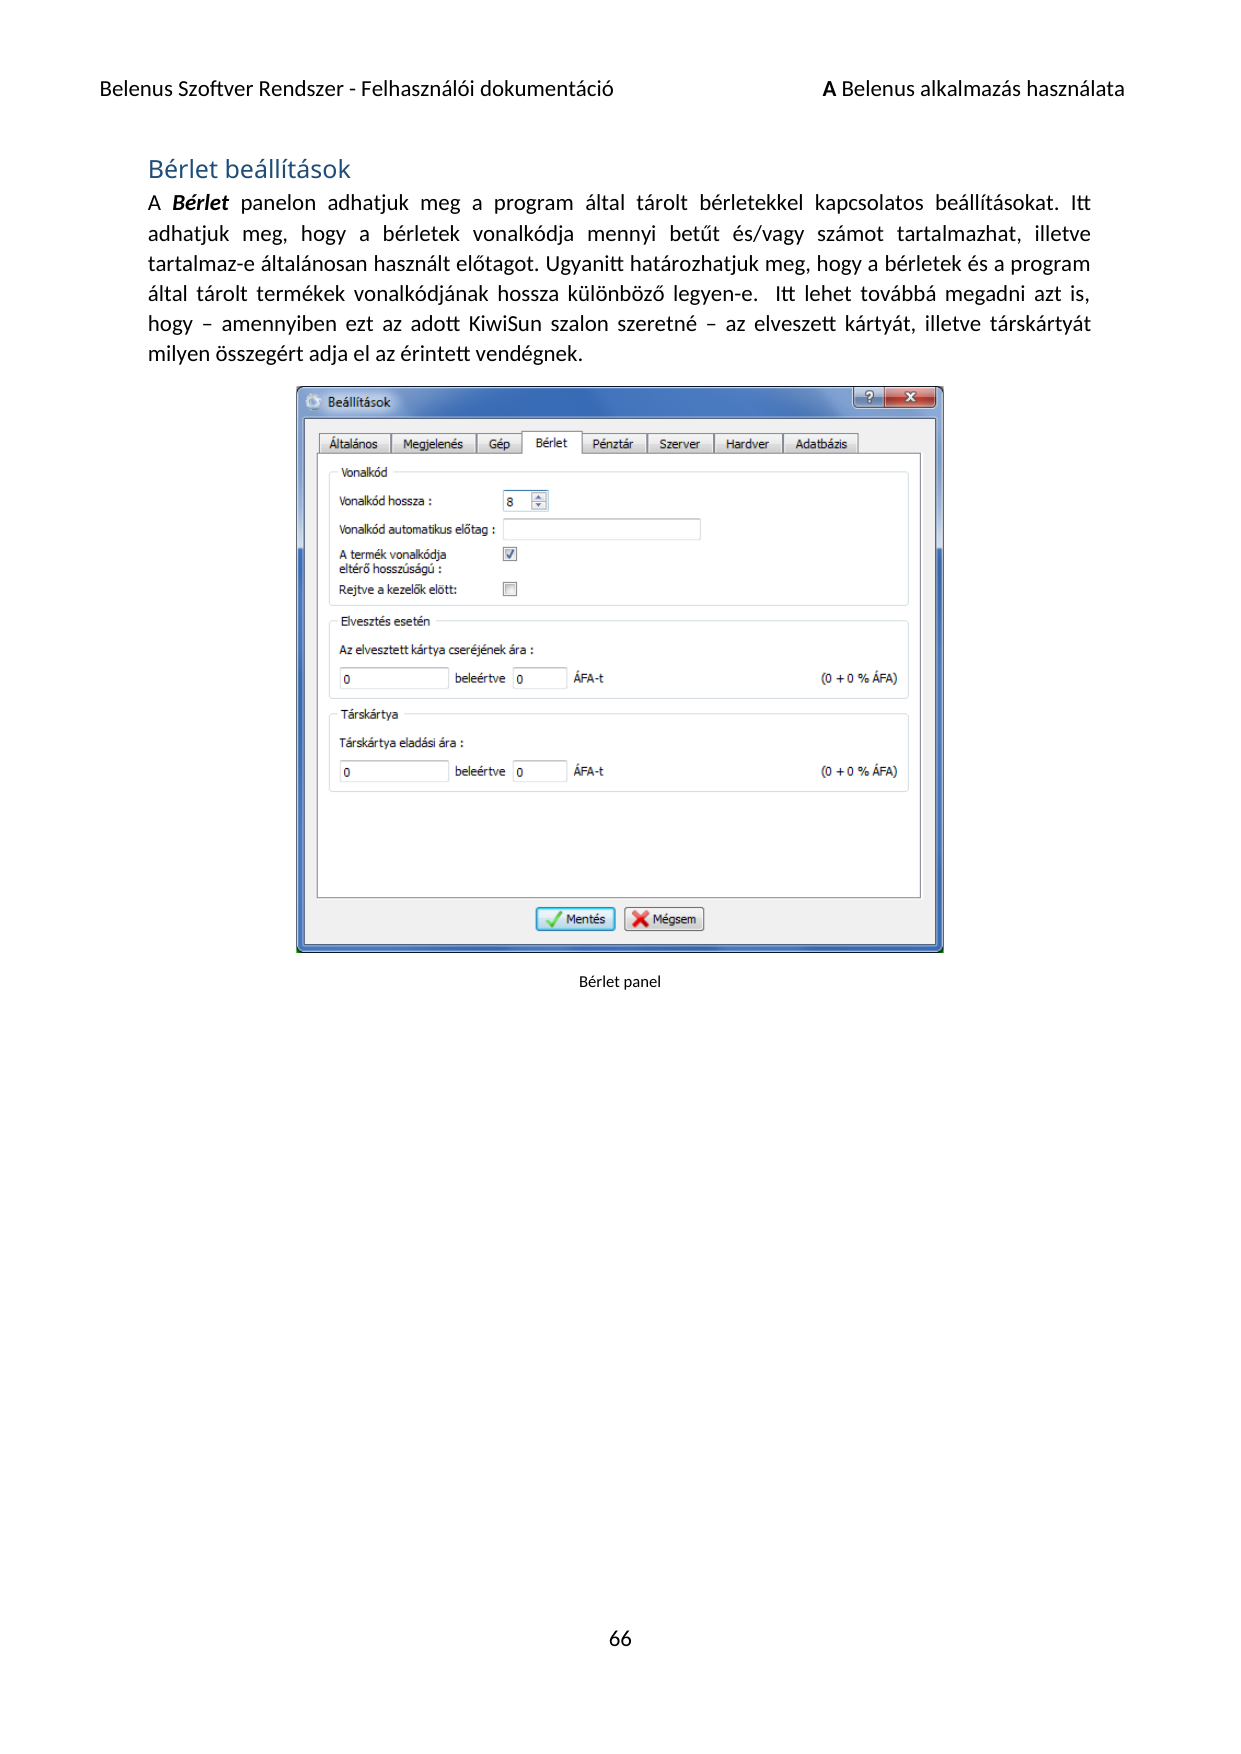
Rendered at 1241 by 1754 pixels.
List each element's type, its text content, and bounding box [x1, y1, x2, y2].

picture [296, 386, 944, 953]
text A Bérlet panelon adhatjuk meg a program által tárolt bérletekkel kapcsolatos beállításokat. Itt adhatjuk meg, hogy a bérletek vonalkódja mennyi betűt és/vagy számot tartalmazhat, illetve tartalmaz-e általánosan használt előtagot. Ugyanitt határozhatjuk meg, hogy a bérletek és a program által tárolt termékek vonalkódjának hossza különböző legyen-e. Itt lehet továbbá megadni azt is, hogy – amennyiben ezt az adott KiwiSun szalon szeretné – az elveszett kártyát, illetve társkártyát milyen összegért adja el az érintett vendégnek. [148, 188, 1093, 368]
text Bérlet panel [148, 972, 1093, 992]
subtitle Bérlet beállítások [148, 152, 1093, 186]
